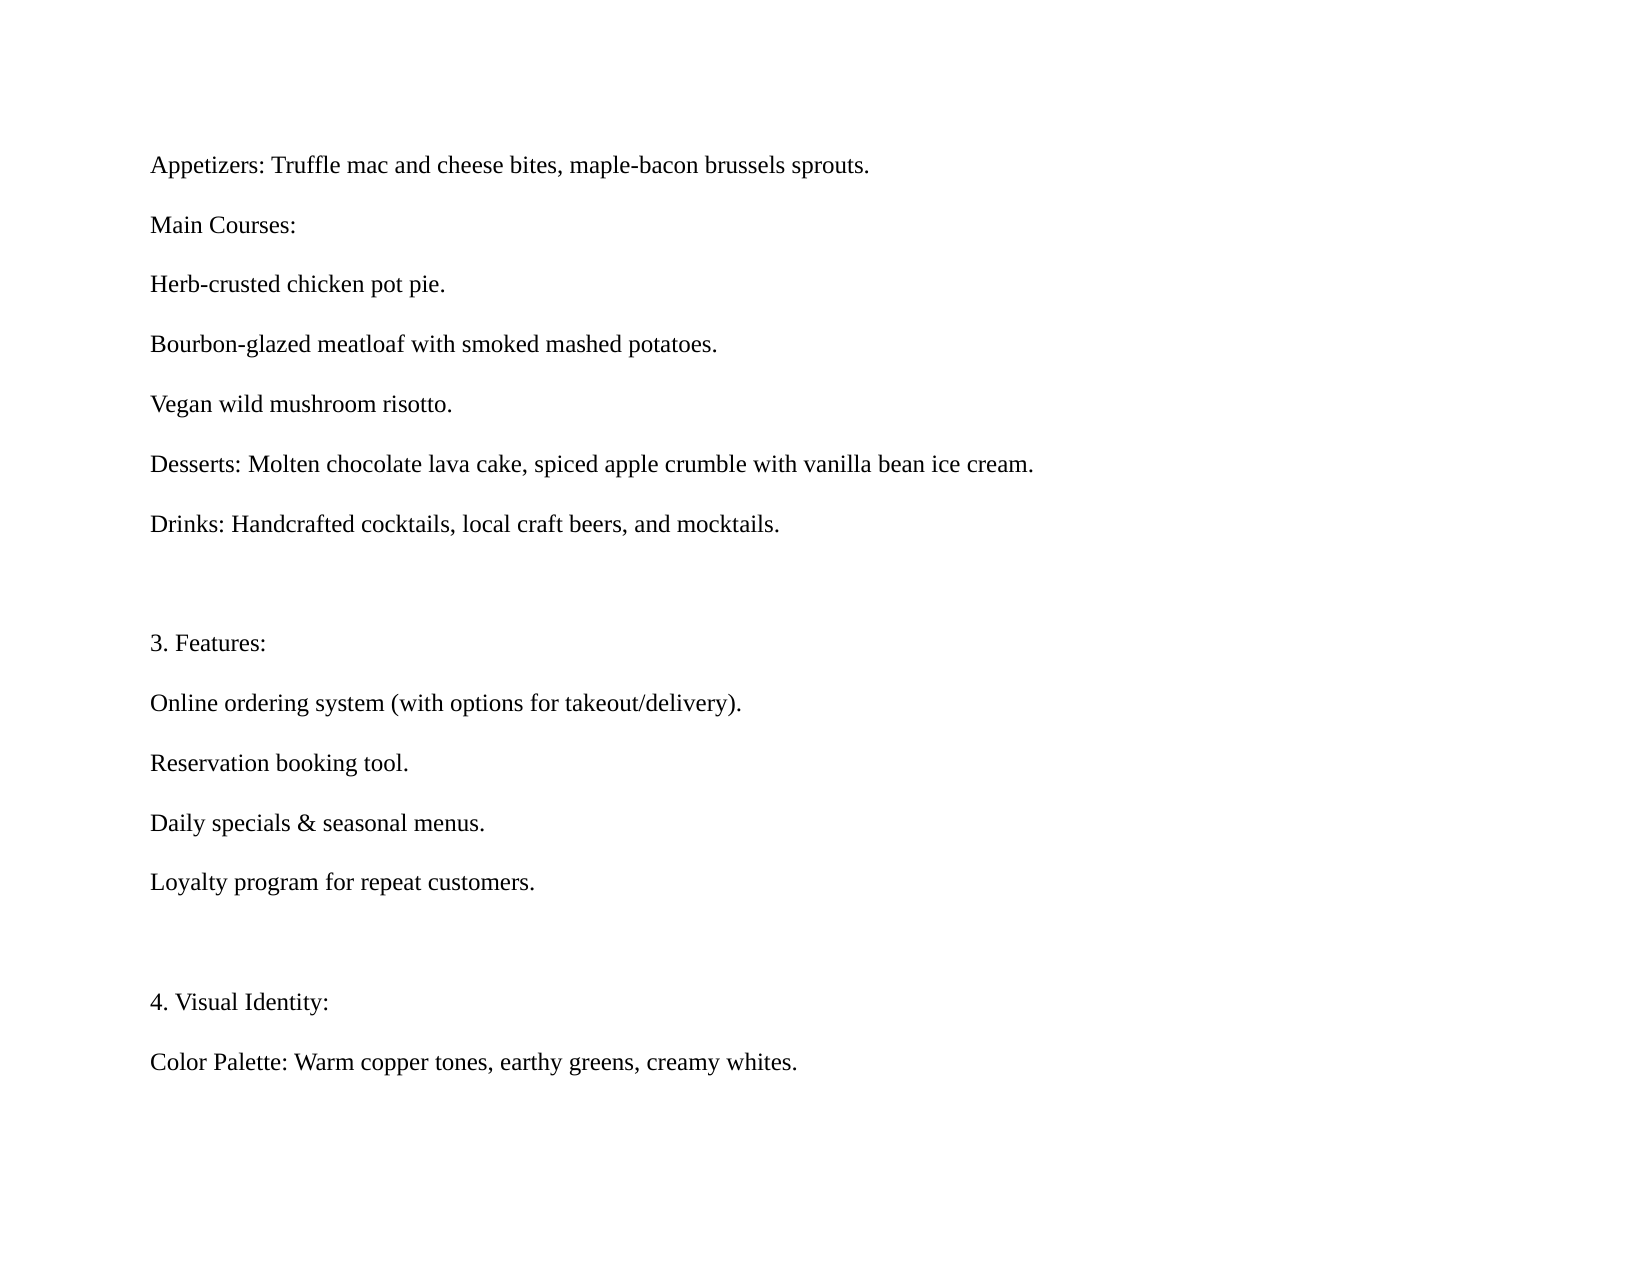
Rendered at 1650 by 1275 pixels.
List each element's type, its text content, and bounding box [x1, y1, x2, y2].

text Bourbon-glazed meatloaf with smoked mashed potatoes. [150, 329, 1500, 358]
text Vegan wild mushroom risotto. [150, 389, 1500, 418]
text Herb-crusted chicken pot pie. [150, 269, 1500, 298]
text Appetizers: Truffle mac and cheese bites, maple-bacon brussels sprouts. [150, 150, 1500, 179]
text 4. Visual Identity: [150, 987, 1500, 1016]
text Main Courses: [150, 210, 1500, 238]
text 3. Features: [150, 628, 1500, 657]
text Daily specials & seasonal menus. [150, 808, 1500, 836]
text Drinks: Handcrafted cocktails, local craft beers, and mocktails. [150, 509, 1500, 537]
text Loyalty program for repeat customers. [150, 867, 1500, 896]
text Reservation booking tool. [150, 748, 1500, 777]
text Color Palette: Warm copper tones, earthy greens, creamy whites. [150, 1047, 1500, 1076]
text Online ordering system (with options for takeout/delivery). [150, 688, 1500, 717]
text Desserts: Molten chocolate lava cake, spiced apple crumble with vanilla bean ice cream. [150, 449, 1500, 478]
